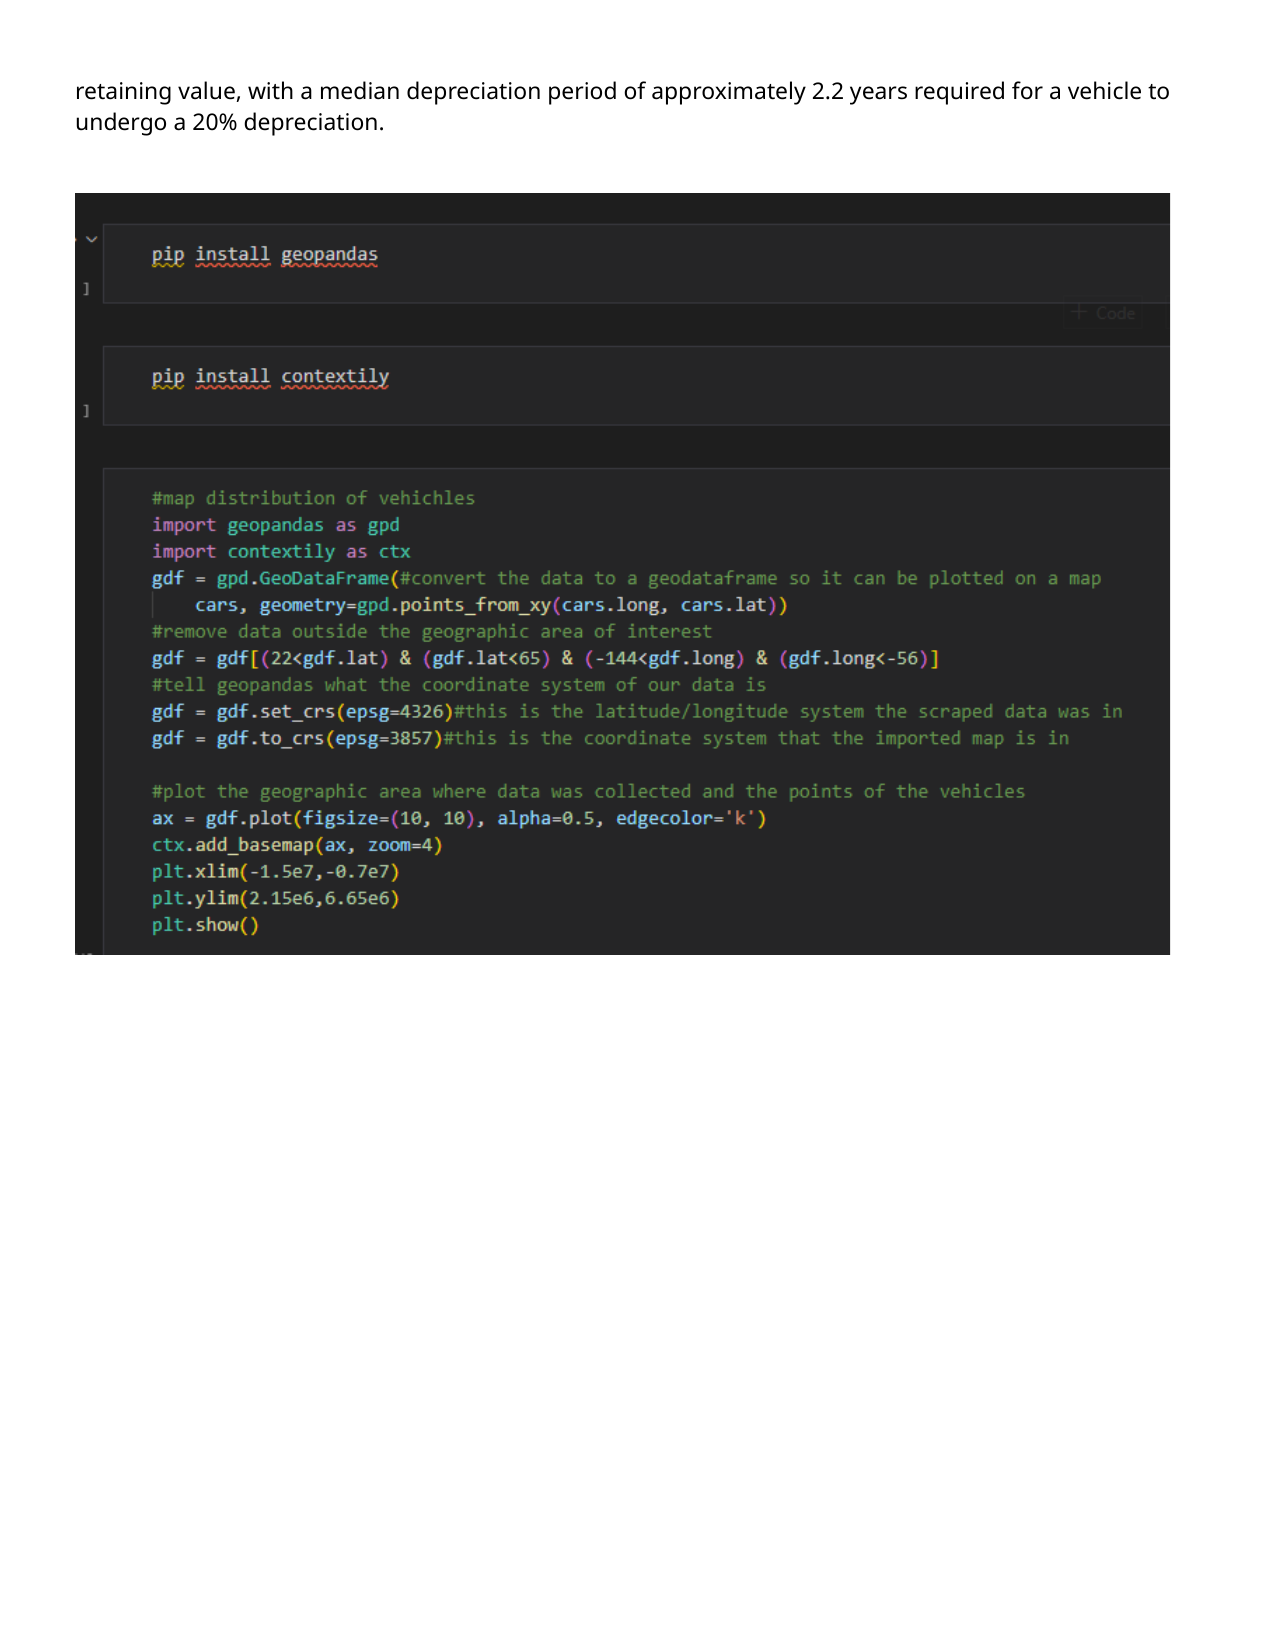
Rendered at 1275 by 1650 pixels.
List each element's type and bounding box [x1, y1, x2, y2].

picture [75, 193, 1171, 955]
text [75, 75, 1200, 137]
